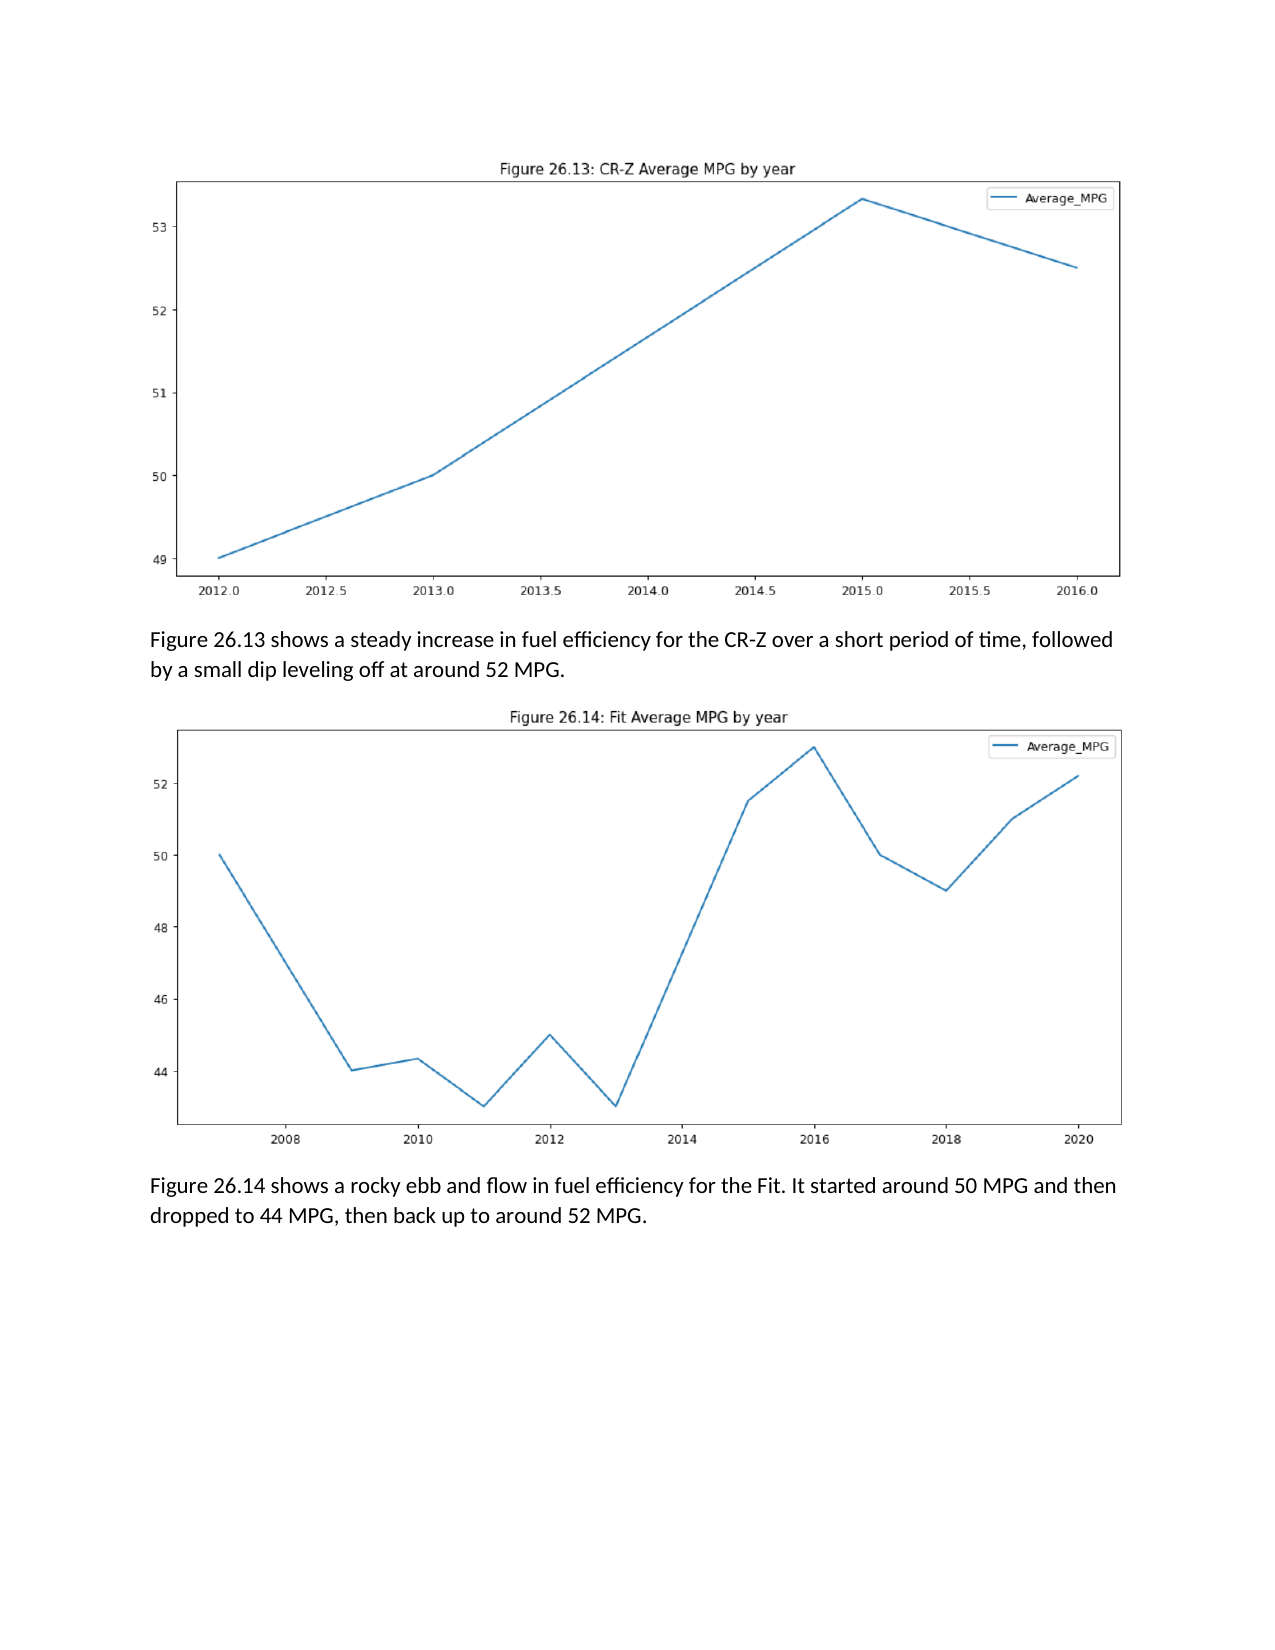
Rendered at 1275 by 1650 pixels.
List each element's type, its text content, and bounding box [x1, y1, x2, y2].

picture [150, 702, 1125, 1153]
text Figure 26.13 shows a steady increase in fuel efficiency for the CR-Z over a short period of time, followed by a small dip leveling off at around 52 MPG. [150, 625, 1125, 683]
text Figure 26.14 shows a rocky ebb and flow in fuel efficiency for the Fit. It started around 50 MPG and then dropped to 44 MPG, then back up to around 52 MPG. [150, 1171, 1125, 1229]
picture [150, 150, 1125, 607]
